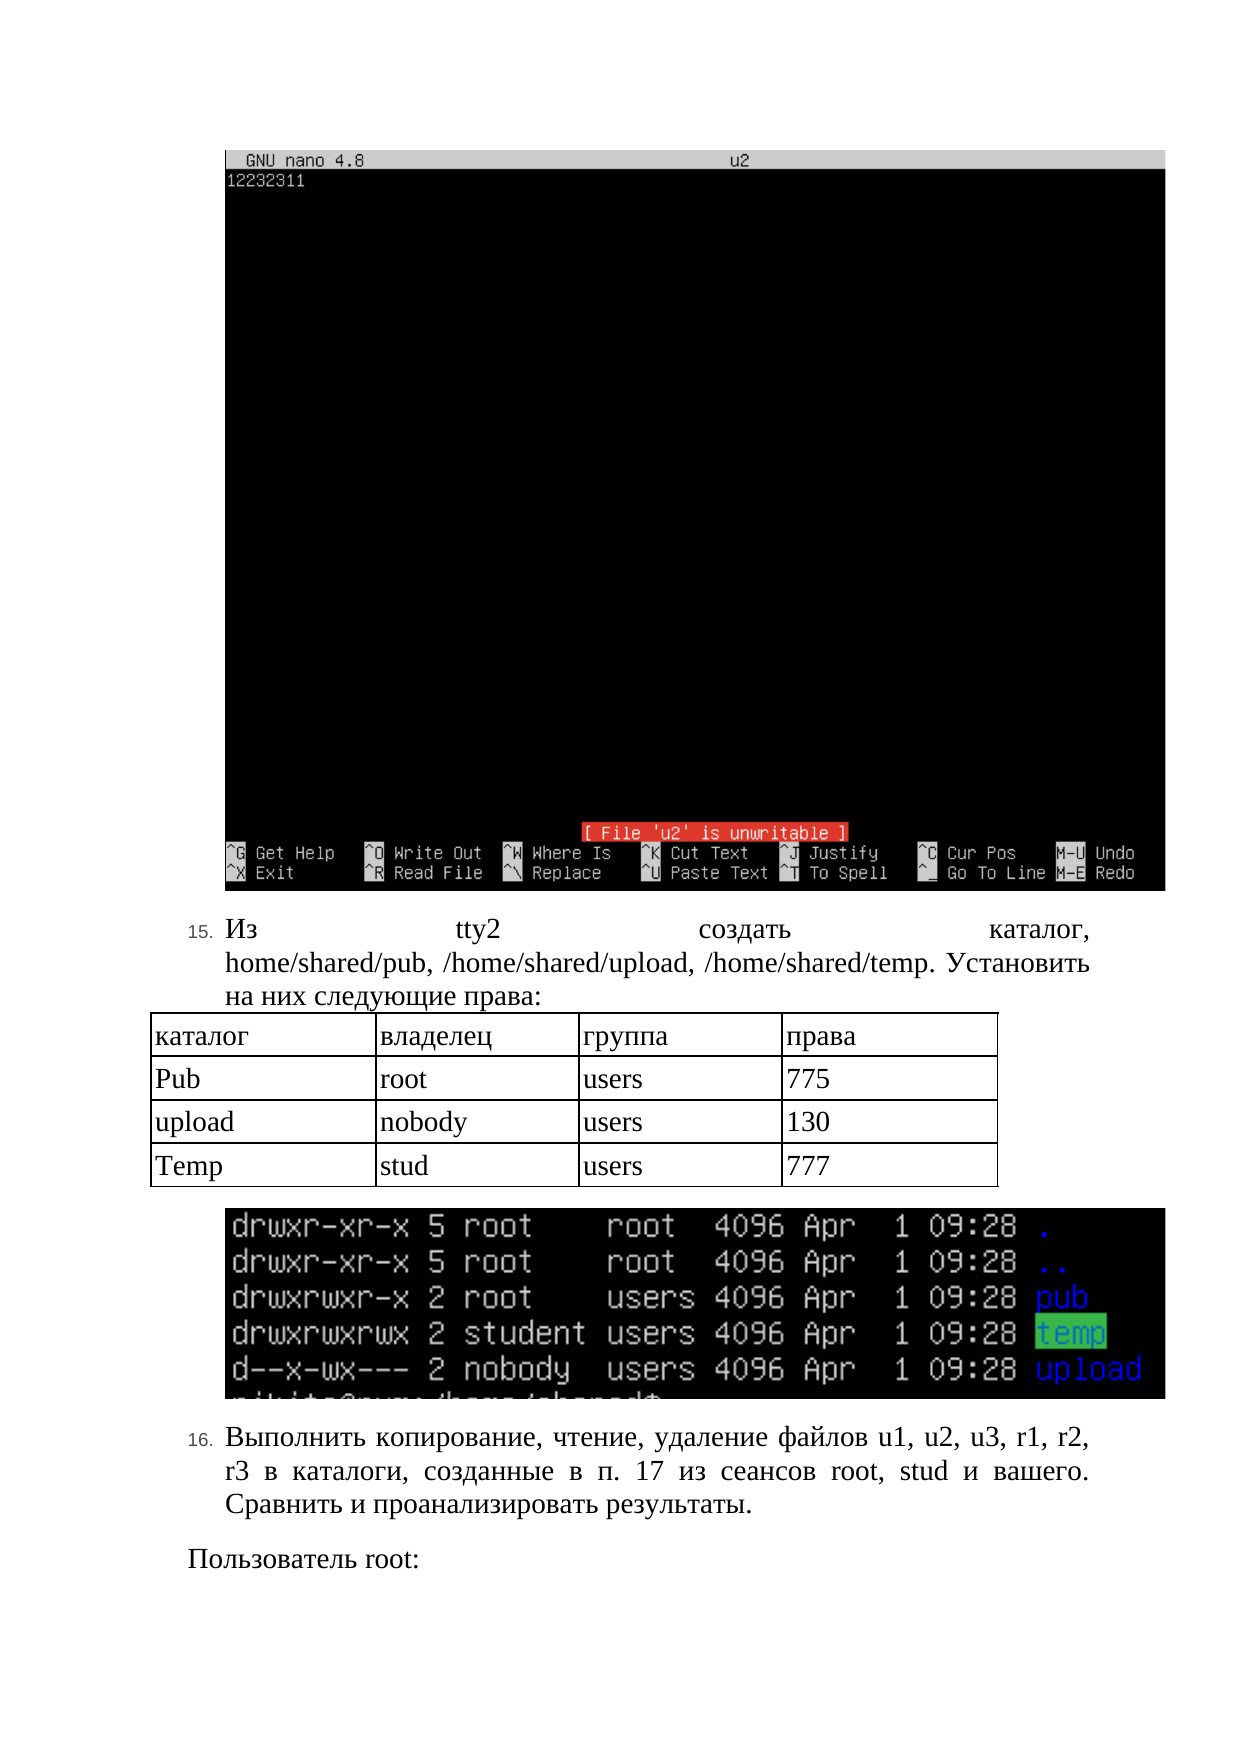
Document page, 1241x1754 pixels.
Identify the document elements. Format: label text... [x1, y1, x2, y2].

table_cell users [580, 1057, 781, 1099]
text Пользователь root: [187, 1541, 1090, 1574]
table_cell 777 [783, 1144, 997, 1186]
table_header владелец [377, 1014, 578, 1055]
table_header каталог [152, 1014, 375, 1055]
table_cell root [377, 1057, 578, 1099]
picture [225, 150, 1166, 891]
table_cell nobody [377, 1101, 578, 1142]
table_cell Pub [152, 1057, 375, 1099]
list Из tty2 создать каталог, home/shared/pub, /home/shared/upload, /home/shared/temp. Установить на них следующие права: [187, 911, 1090, 1012]
table_cell 130 [783, 1101, 997, 1142]
table_cell users [580, 1144, 781, 1186]
table_header права [783, 1014, 997, 1055]
table_cell upload [152, 1101, 375, 1142]
picture [225, 1208, 1166, 1399]
table_cell users [580, 1101, 781, 1142]
table_cell stud [377, 1144, 578, 1186]
table_cell Temp [152, 1144, 375, 1186]
list Выполнить копирование, чтение, удаление файлов u1, u2, u3, r1, r2, r3 в каталоги, созданные в п. 17 из сеансов root, stud и вашего. Сравнить и проанализировать результаты. [187, 1419, 1090, 1520]
table_header группа [580, 1014, 781, 1055]
table_cell 775 [783, 1057, 997, 1099]
